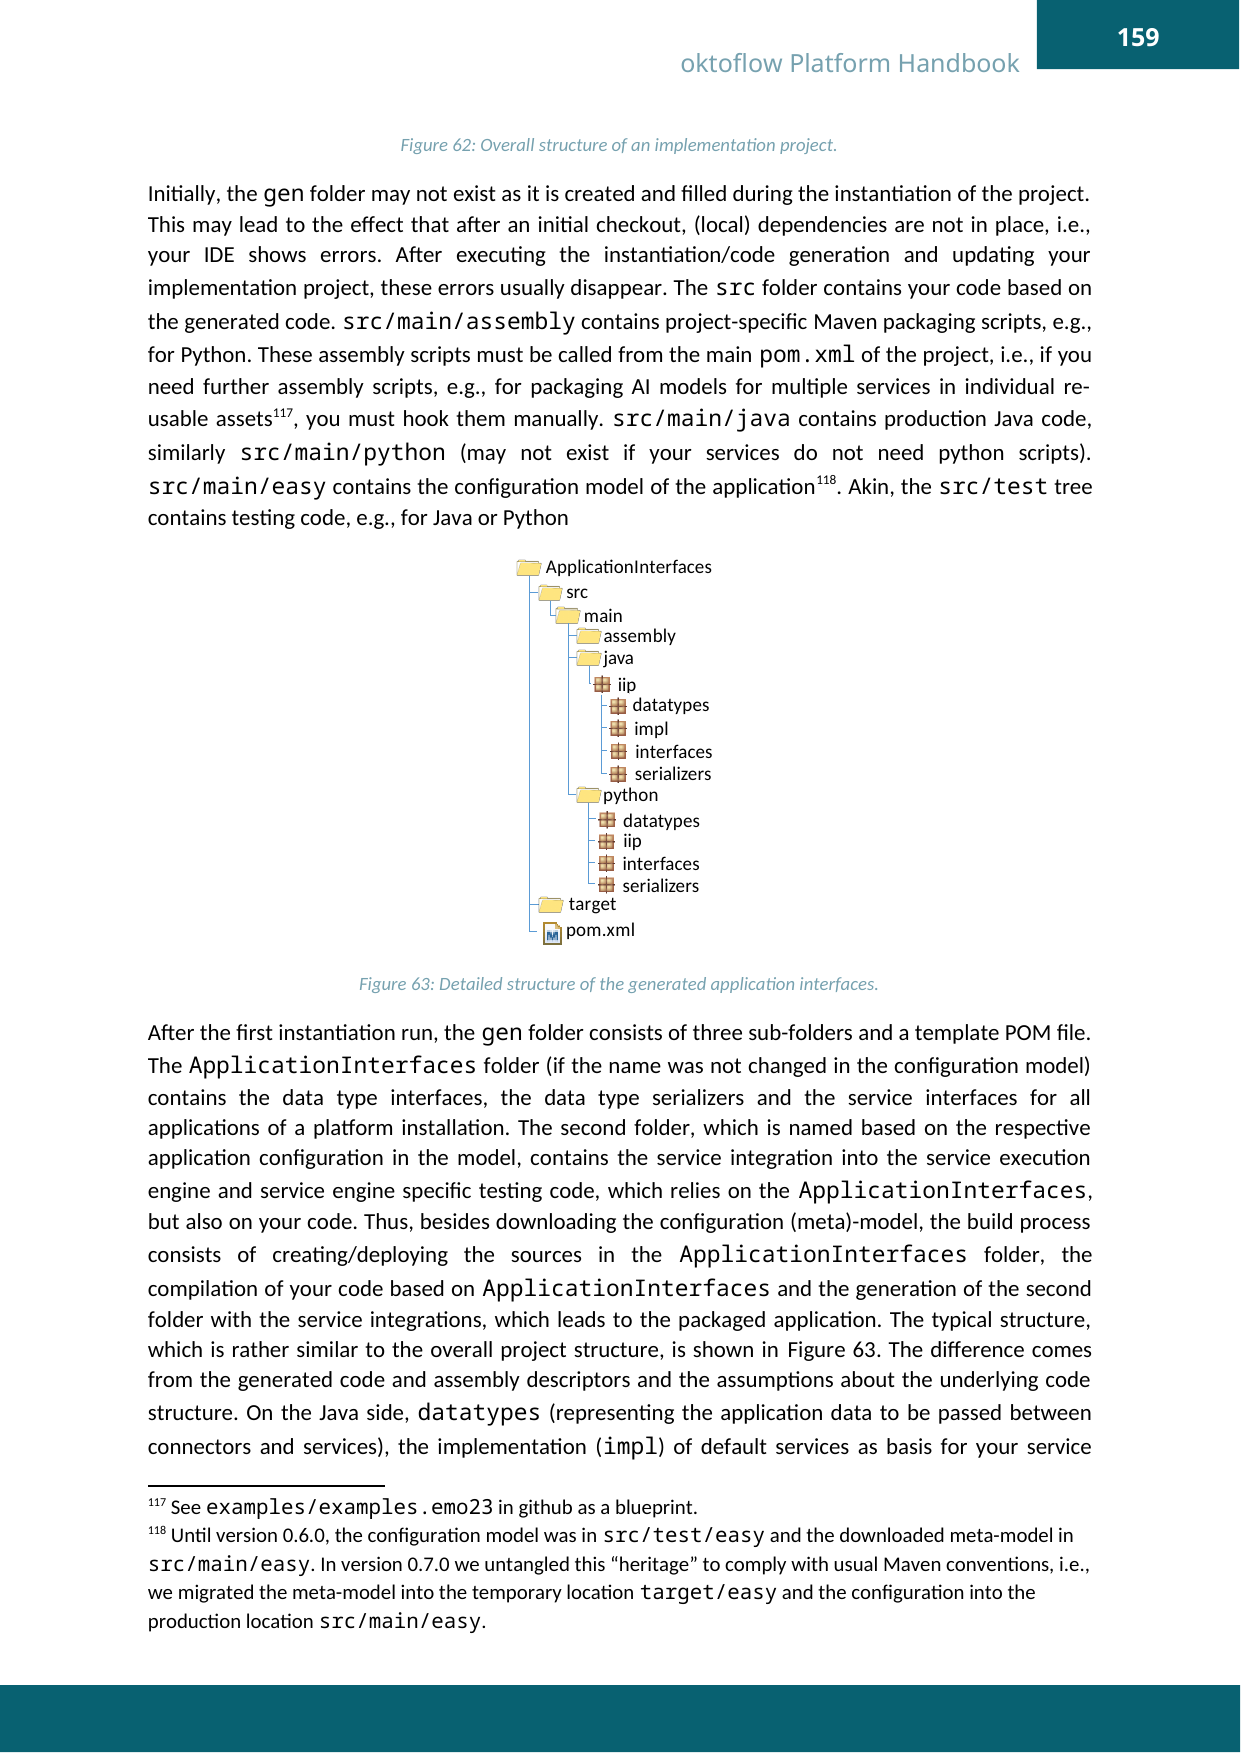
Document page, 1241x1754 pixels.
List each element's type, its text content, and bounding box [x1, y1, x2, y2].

text Figure 63: Detailed structure of the generated application interfaces. [148, 972, 1093, 995]
text Figure 62: Overall structure of an implementation project. [148, 133, 1093, 156]
text Initially, the gen folder may not exist as it is created and filled during the instantiation of the project. This may lead to the effect that after an initial checkout, (local) dependencies are not in place, i.e., your IDE shows errors. After executing the instantiation/code generation and updating your implementation project, these errors usually disappear. The src folder contains your code based on the generated code. src/main/assembly contains project-specific Maven packaging scripts, e.g., for Python. These assembly scripts must be called from the main pom.xml of the project, i.e., if you need further assembly scripts, e.g., for packaging AI models for multiple services in individual re-usable assets, you must hook them manually. src/main/java contains production Java code, similarly src/main/python (may not exist if your services do not need python scripts). src/main/easy contains the configuration model of the application. Akin, the src/test tree contains testing code, e.g., for Java or Python [148, 177, 1093, 531]
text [148, 1016, 1093, 1461]
